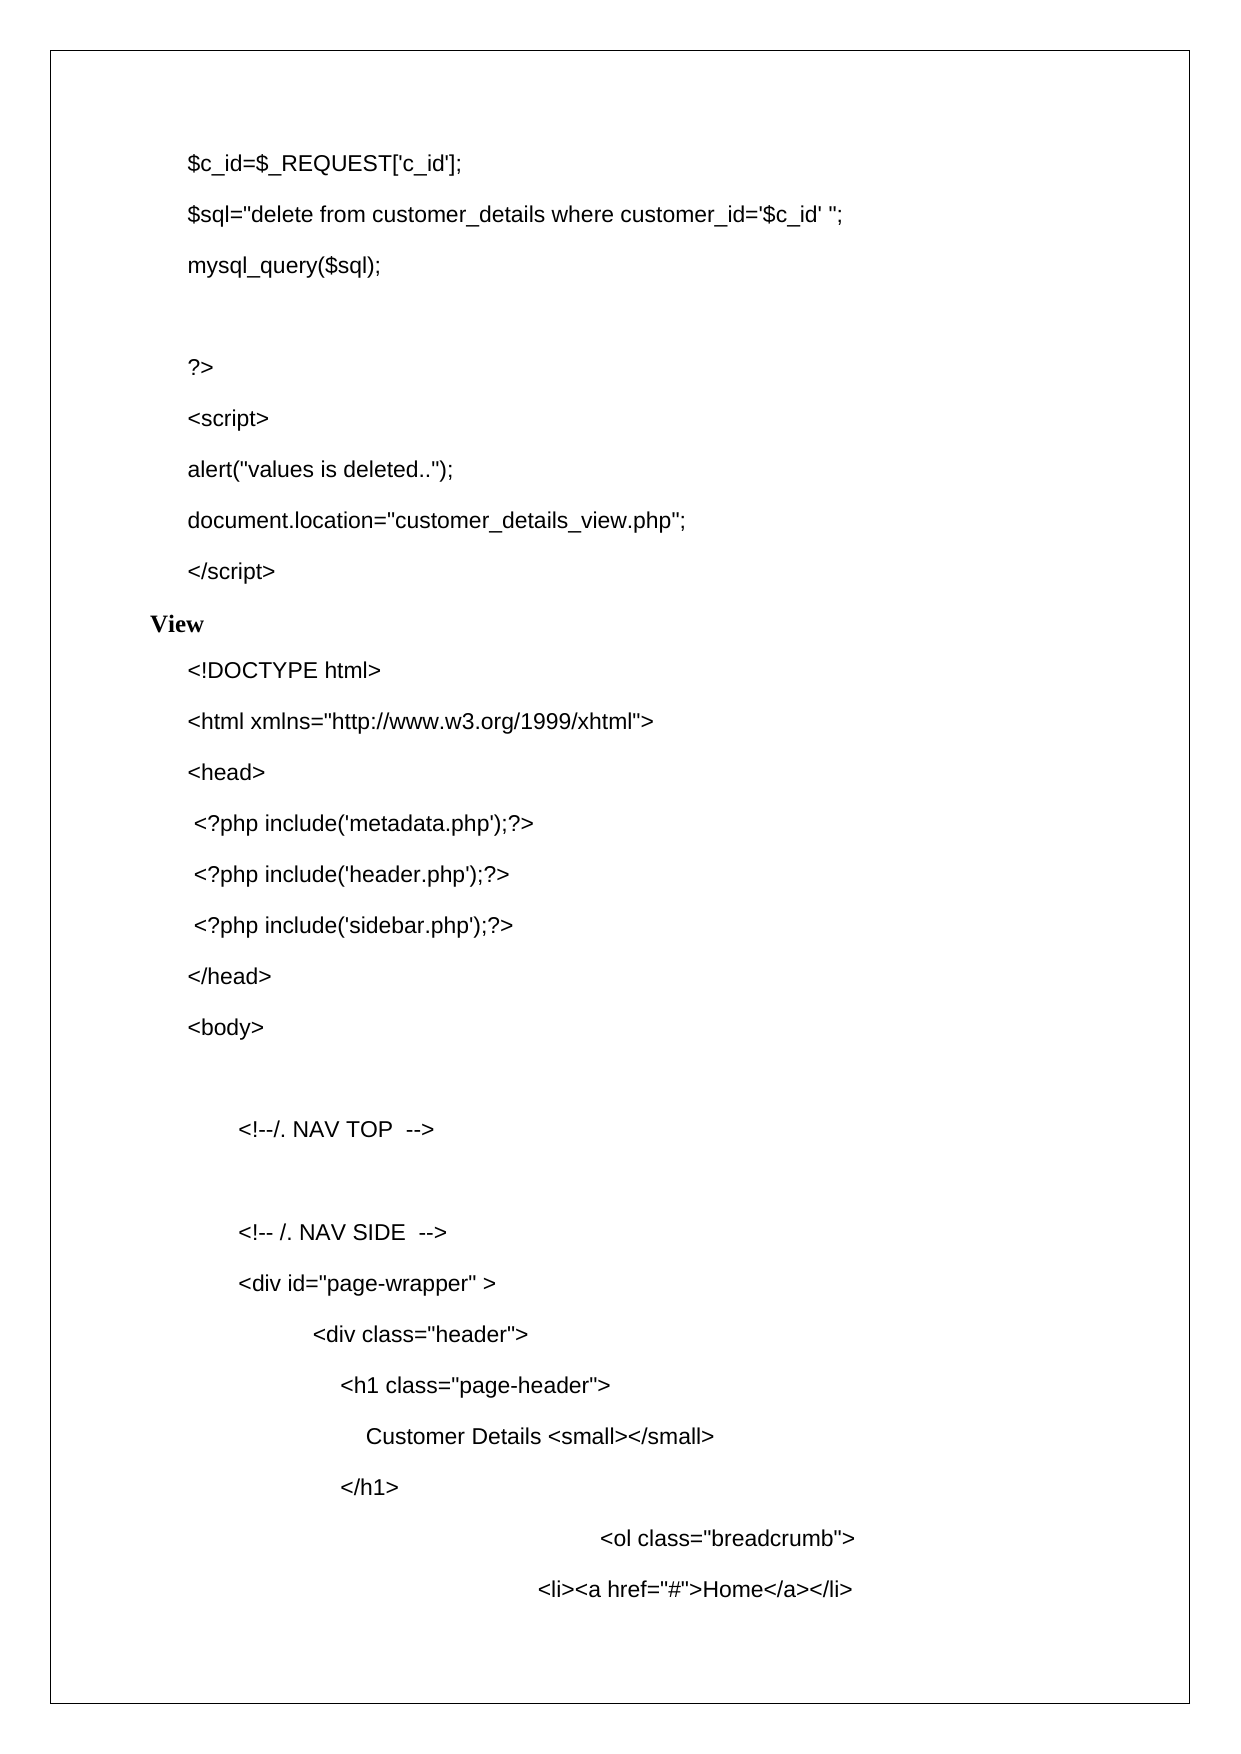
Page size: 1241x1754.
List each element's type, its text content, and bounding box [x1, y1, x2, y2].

text <script> [187, 405, 1090, 432]
text <!--/. NAV TOP --> [187, 1116, 1090, 1143]
text $sql="delete from customer_details where customer_id='$c_id' "; [187, 201, 1090, 227]
text $c_id=$_REQUEST['c_id']; [187, 150, 1090, 176]
text </h1> [187, 1474, 1090, 1500]
text <ol class="breadcrumb"> [187, 1525, 1090, 1551]
text Customer Details <small></small> [187, 1423, 1090, 1449]
text <div class="header"> [187, 1321, 1090, 1347]
text document.location="customer_details_view.php"; [187, 507, 1090, 534]
text <div id="page-wrapper" > [187, 1269, 1090, 1296]
text <html xmlns="http://www.w3.org/1999/xhtml"> [187, 708, 1090, 734]
text alert("values is deleted.."); [187, 456, 1090, 483]
text mysql_query($sql); [187, 252, 1090, 278]
text <!DOCTYPE html> [187, 657, 1090, 683]
text View [150, 609, 1090, 638]
text <?php include('metadata.php');?> [187, 810, 1090, 837]
text </script> [187, 558, 1090, 585]
text <?php include('header.php');?> [187, 861, 1090, 888]
text <!-- /. NAV SIDE --> [187, 1218, 1090, 1245]
text <?php include('sidebar.php');?> [187, 912, 1090, 939]
text </head> [187, 963, 1090, 990]
text <body> [187, 1014, 1090, 1041]
text <li><a href="#">Home</a></li> [187, 1576, 1090, 1602]
text ?> [187, 354, 1090, 381]
text <head> [187, 759, 1090, 786]
text <h1 class="page-header"> [187, 1372, 1090, 1398]
